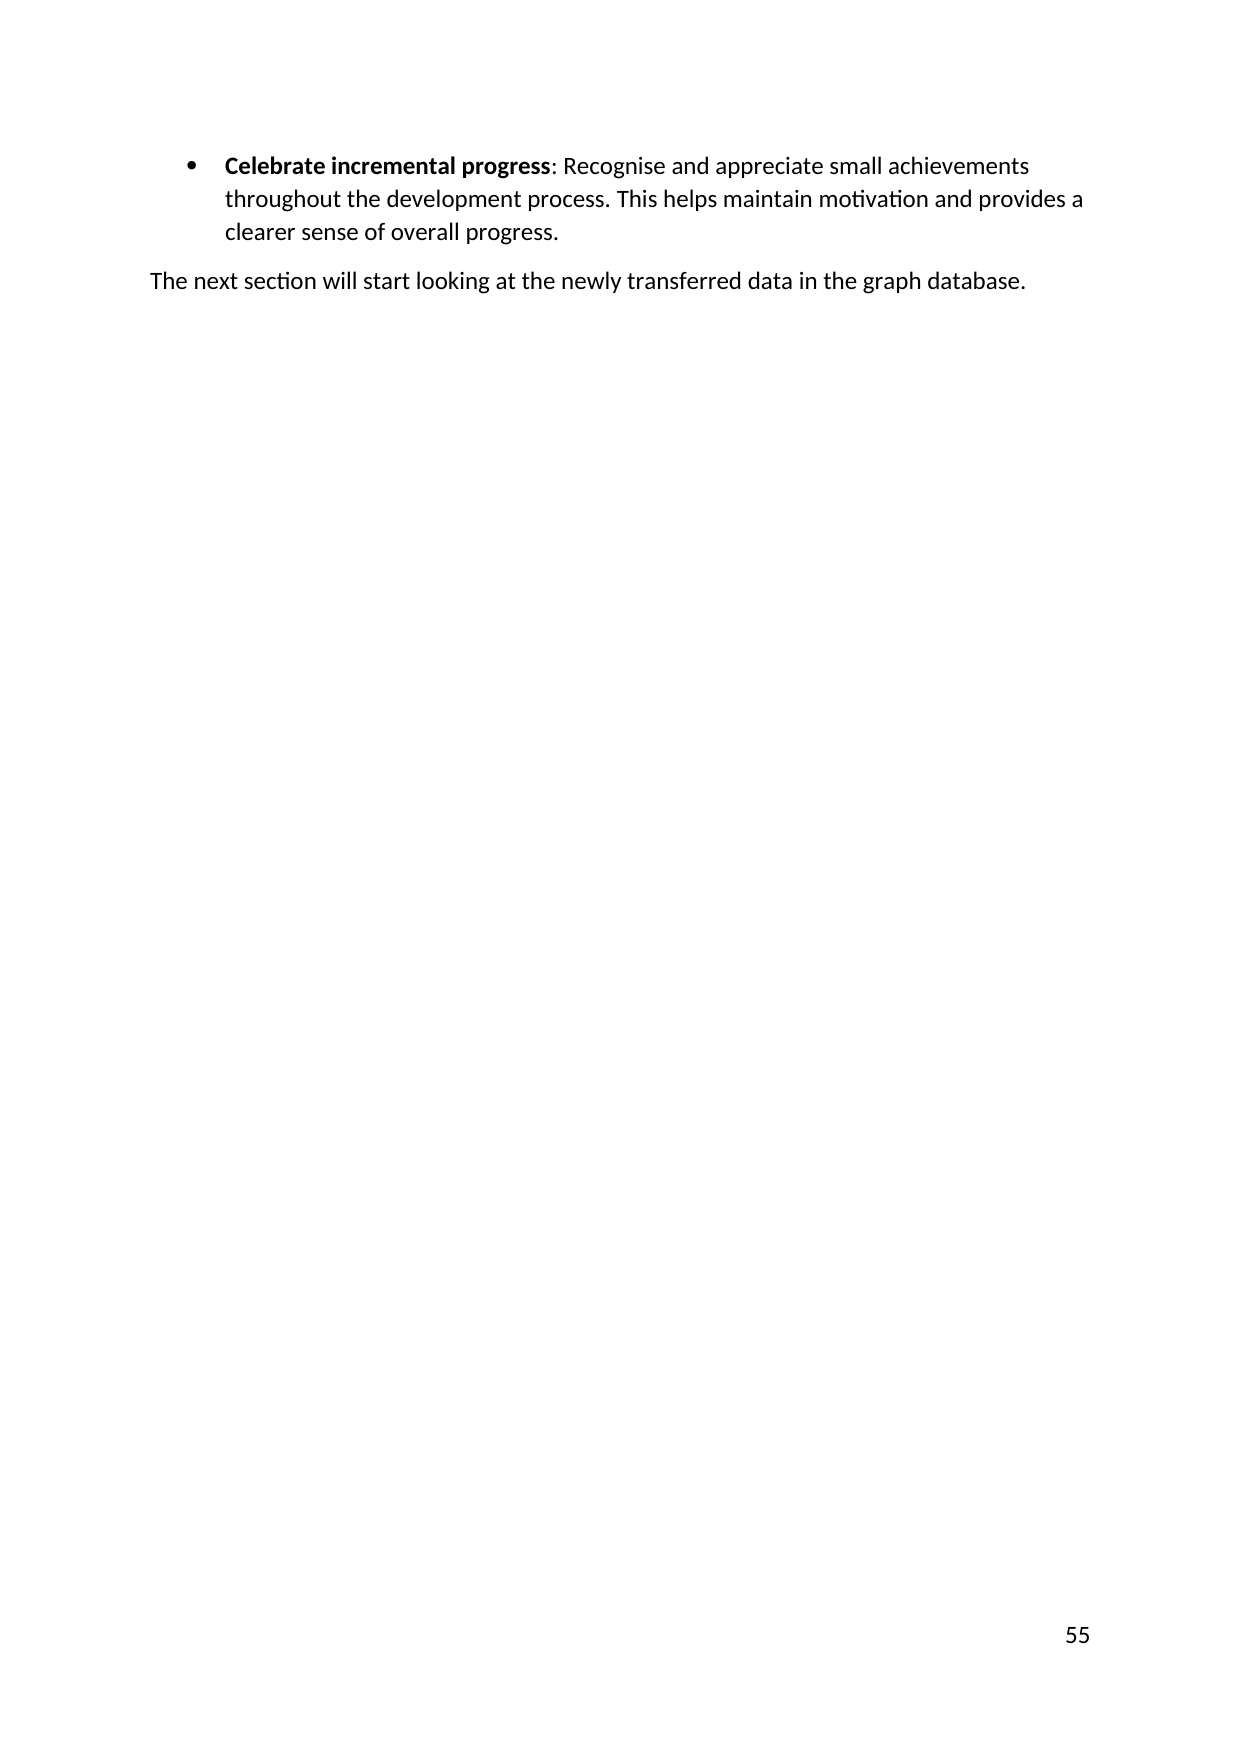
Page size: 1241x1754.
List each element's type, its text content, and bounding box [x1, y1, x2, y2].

text The next section will start looking at the newly transferred data in the graph database. [150, 265, 1090, 296]
list Celebrate incremental progress: Recognise and appreciate small achievements throughout the development process. This helps maintain motivation and provides a clearer sense of overall progress. [187, 150, 1090, 246]
